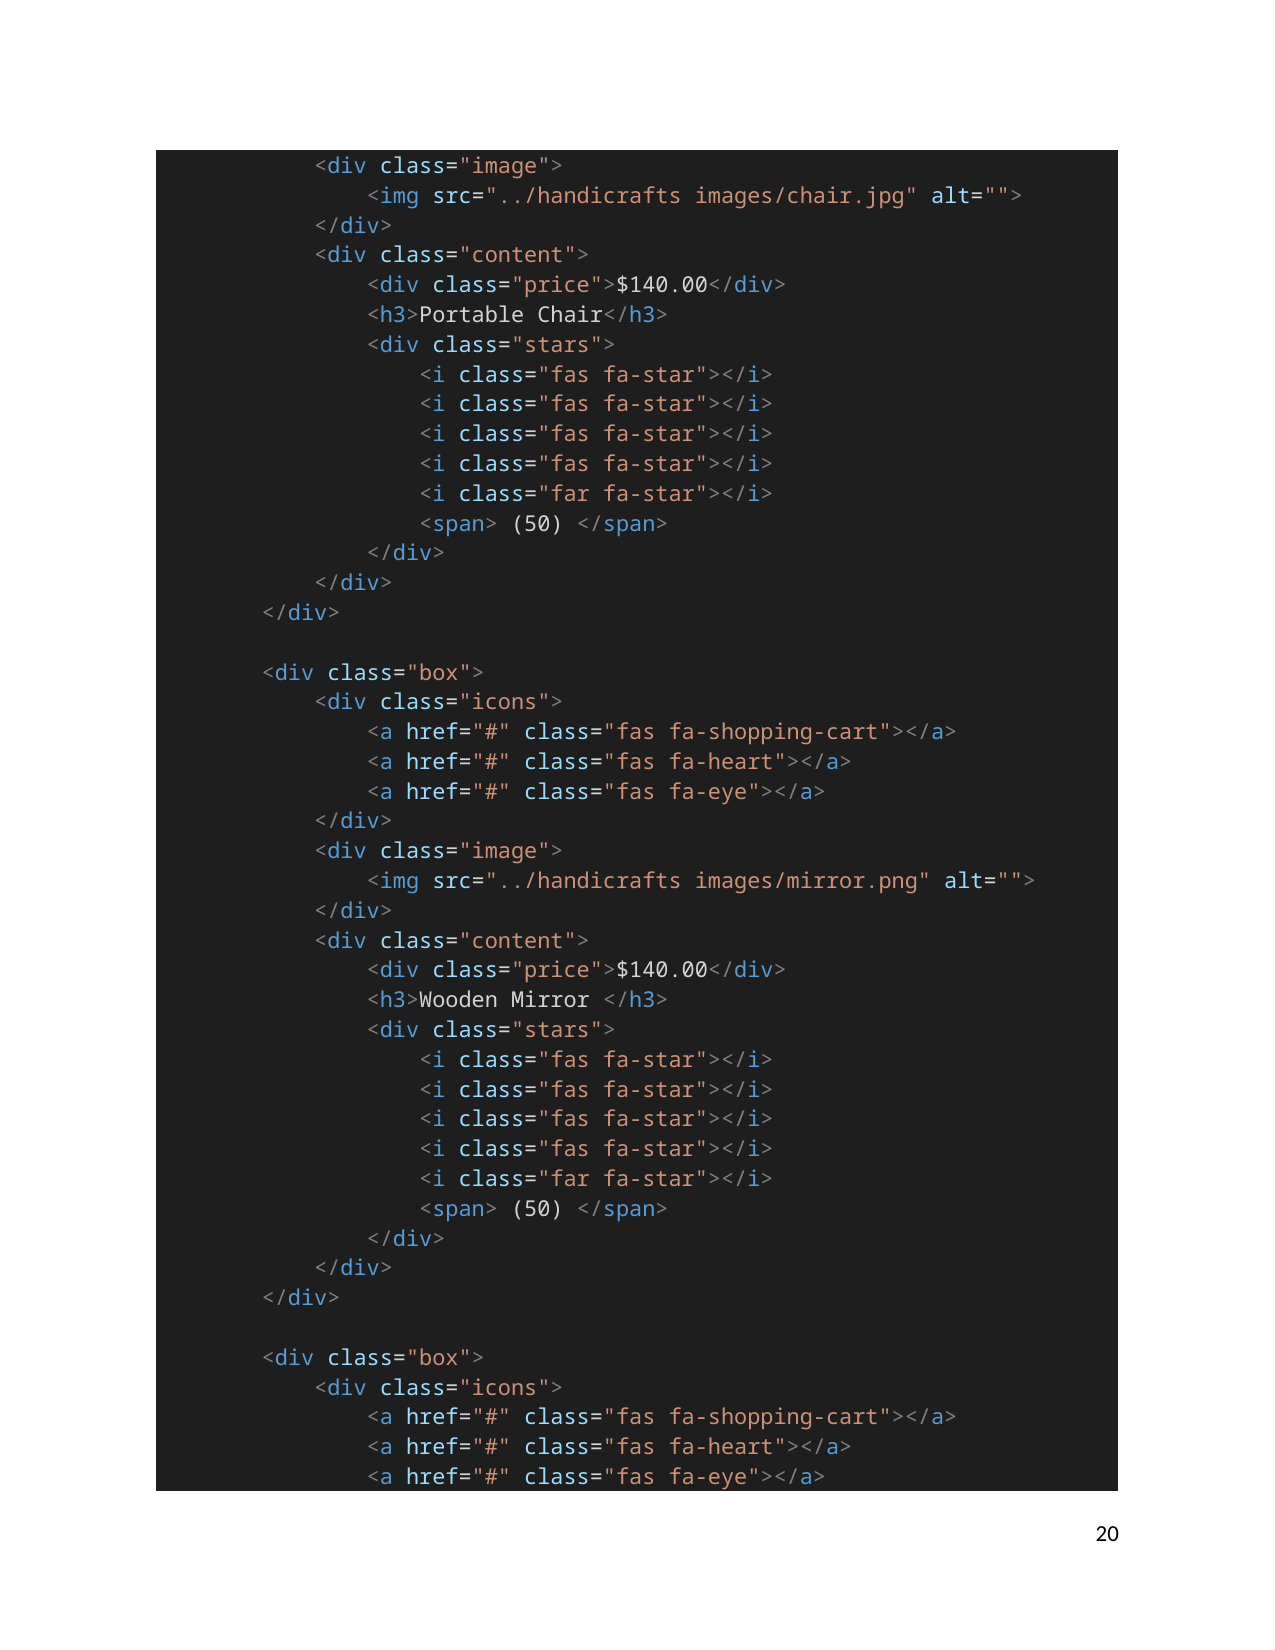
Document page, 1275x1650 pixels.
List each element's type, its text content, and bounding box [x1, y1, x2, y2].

text <i class="far fa-star"></i> [156, 1163, 1118, 1193]
text <div class="box"> [156, 656, 1118, 686]
text <div class="content"> [156, 924, 1118, 954]
text <a href="#" class="fas fa-shopping-cart"></a> [156, 716, 1118, 746]
text <div class="icons"> [156, 686, 1118, 716]
text <h3>Wooden Mirror </h3> [156, 984, 1118, 1014]
text <h3>Portable Chair</h3> [156, 299, 1118, 329]
text <i class="fas fa-star"></i> [156, 1133, 1118, 1163]
text <i class="fas fa-star"></i> [156, 418, 1118, 448]
text <i class="fas fa-star"></i> [156, 1044, 1118, 1073]
text <img src="../handicrafts images/mirror.png" alt=""> [156, 865, 1118, 895]
text <div class="price">$140.00</div> [156, 269, 1118, 299]
text <a href="#" class="fas fa-shopping-cart"></a> [156, 1401, 1118, 1431]
text </div> [156, 209, 1118, 239]
text </div> [156, 537, 1118, 567]
text <div class="price">$140.00</div> [156, 954, 1118, 984]
text <i class="fas fa-star"></i> [156, 1103, 1118, 1133]
text <i class="far fa-star"></i> [156, 478, 1118, 507]
text <a href="#" class="fas fa-heart"></a> [156, 746, 1118, 776]
text <a href="#" class="fas fa-eye"></a> [156, 1461, 1118, 1491]
text <div class="image"> [156, 835, 1118, 865]
text </div> [156, 1282, 1118, 1312]
text <div class="box"> [156, 1342, 1118, 1371]
text <span> (50) </span> [156, 1193, 1118, 1222]
text </div> [156, 1222, 1118, 1252]
text </div> [156, 805, 1118, 835]
text <i class="fas fa-star"></i> [156, 448, 1118, 478]
text <div class="image"> [156, 150, 1118, 180]
text <i class="fas fa-star"></i> [156, 388, 1118, 418]
text </div> [156, 597, 1118, 627]
text <img src="../handicrafts images/chair.jpg" alt=""> [156, 180, 1118, 209]
text <div class="icons"> [156, 1371, 1118, 1401]
text <a href="#" class="fas fa-heart"></a> [156, 1431, 1118, 1461]
text <a href="#" class="fas fa-eye"></a> [156, 776, 1118, 805]
text <i class="fas fa-star"></i> [156, 1073, 1118, 1103]
text </div> [156, 895, 1118, 924]
text <div class="content"> [156, 239, 1118, 269]
text </div> [156, 567, 1118, 597]
text <span> (50) </span> [156, 507, 1118, 537]
text <i class="fas fa-star"></i> [156, 358, 1118, 388]
text <div class="stars"> [156, 329, 1118, 358]
text </div> [156, 1252, 1118, 1282]
text <div class="stars"> [156, 1014, 1118, 1044]
